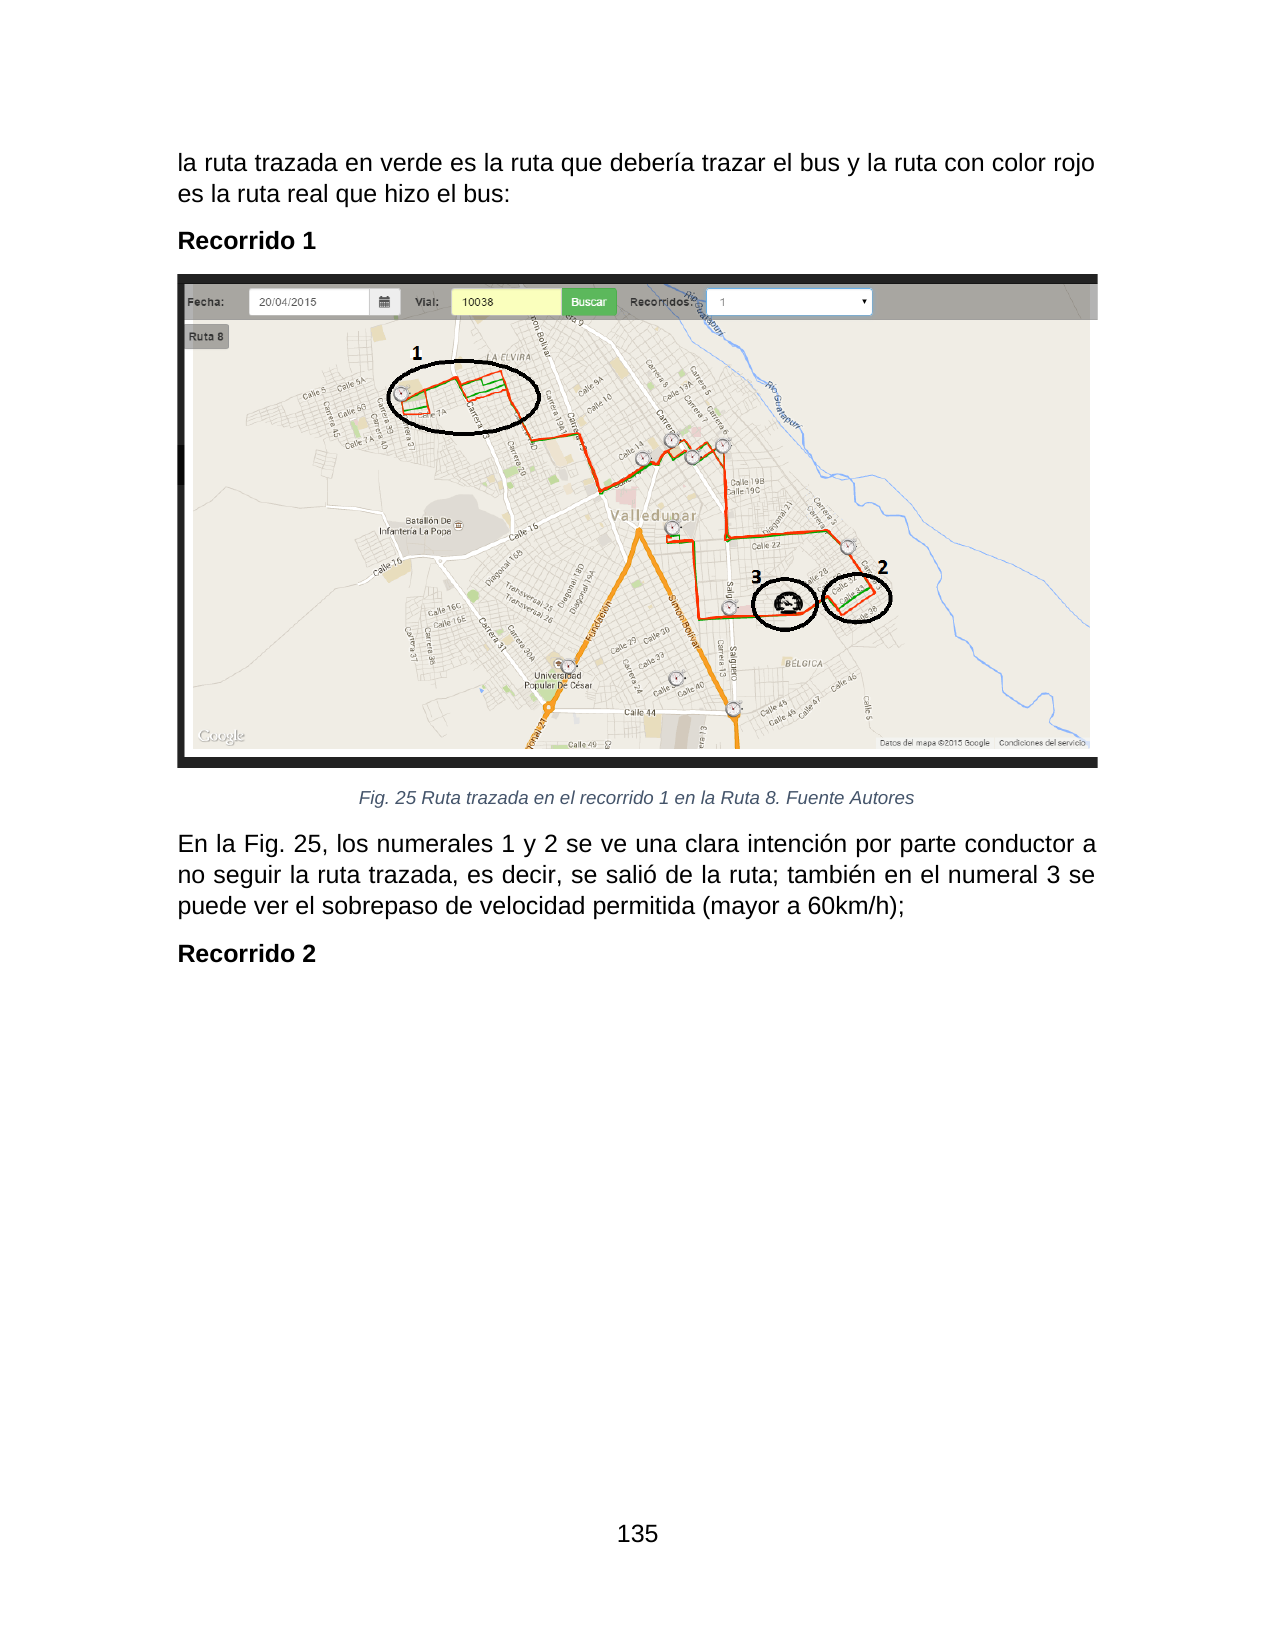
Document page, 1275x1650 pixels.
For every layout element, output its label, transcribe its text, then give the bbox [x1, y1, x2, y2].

text Recorrido 2 [177, 939, 1098, 968]
text En la Fig. 25, los numerales 1 y 2 se ve una clara intención por parte conductor a no seguir la ruta trazada, es decir, se salió de la ruta; también en el numeral 3 se puede ver el sobrepaso de velocidad permitida (mayor a 60km/h); [177, 829, 1098, 920]
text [177, 148, 1098, 207]
text Recorrido 1 [177, 226, 1098, 255]
picture [177, 274, 1098, 768]
